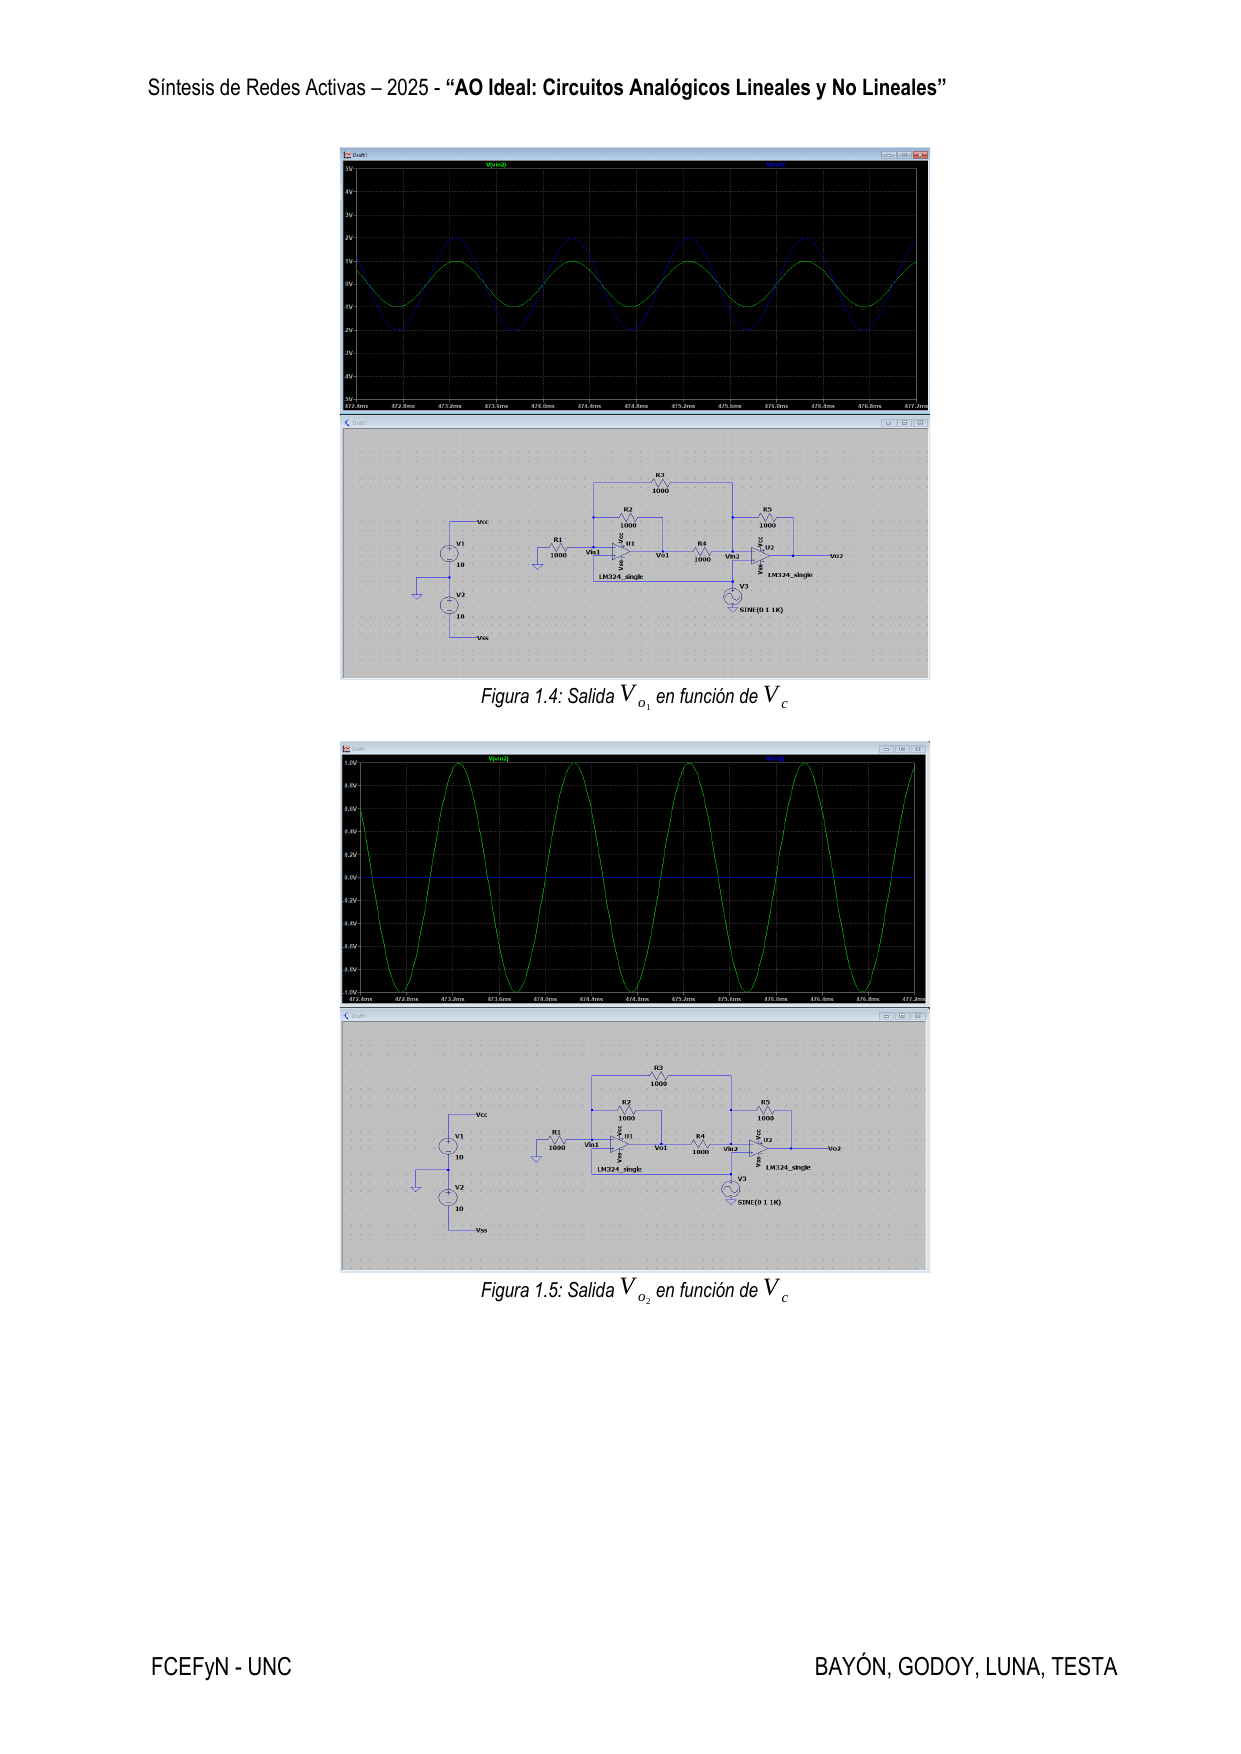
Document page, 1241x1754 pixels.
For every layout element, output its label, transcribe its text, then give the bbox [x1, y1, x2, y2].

text Figura 1.4: Salida en función de [148, 679, 1122, 713]
picture [339, 147, 931, 680]
text Figura 1.5: Salida en función de [148, 1273, 1122, 1306]
picture [339, 741, 931, 1273]
